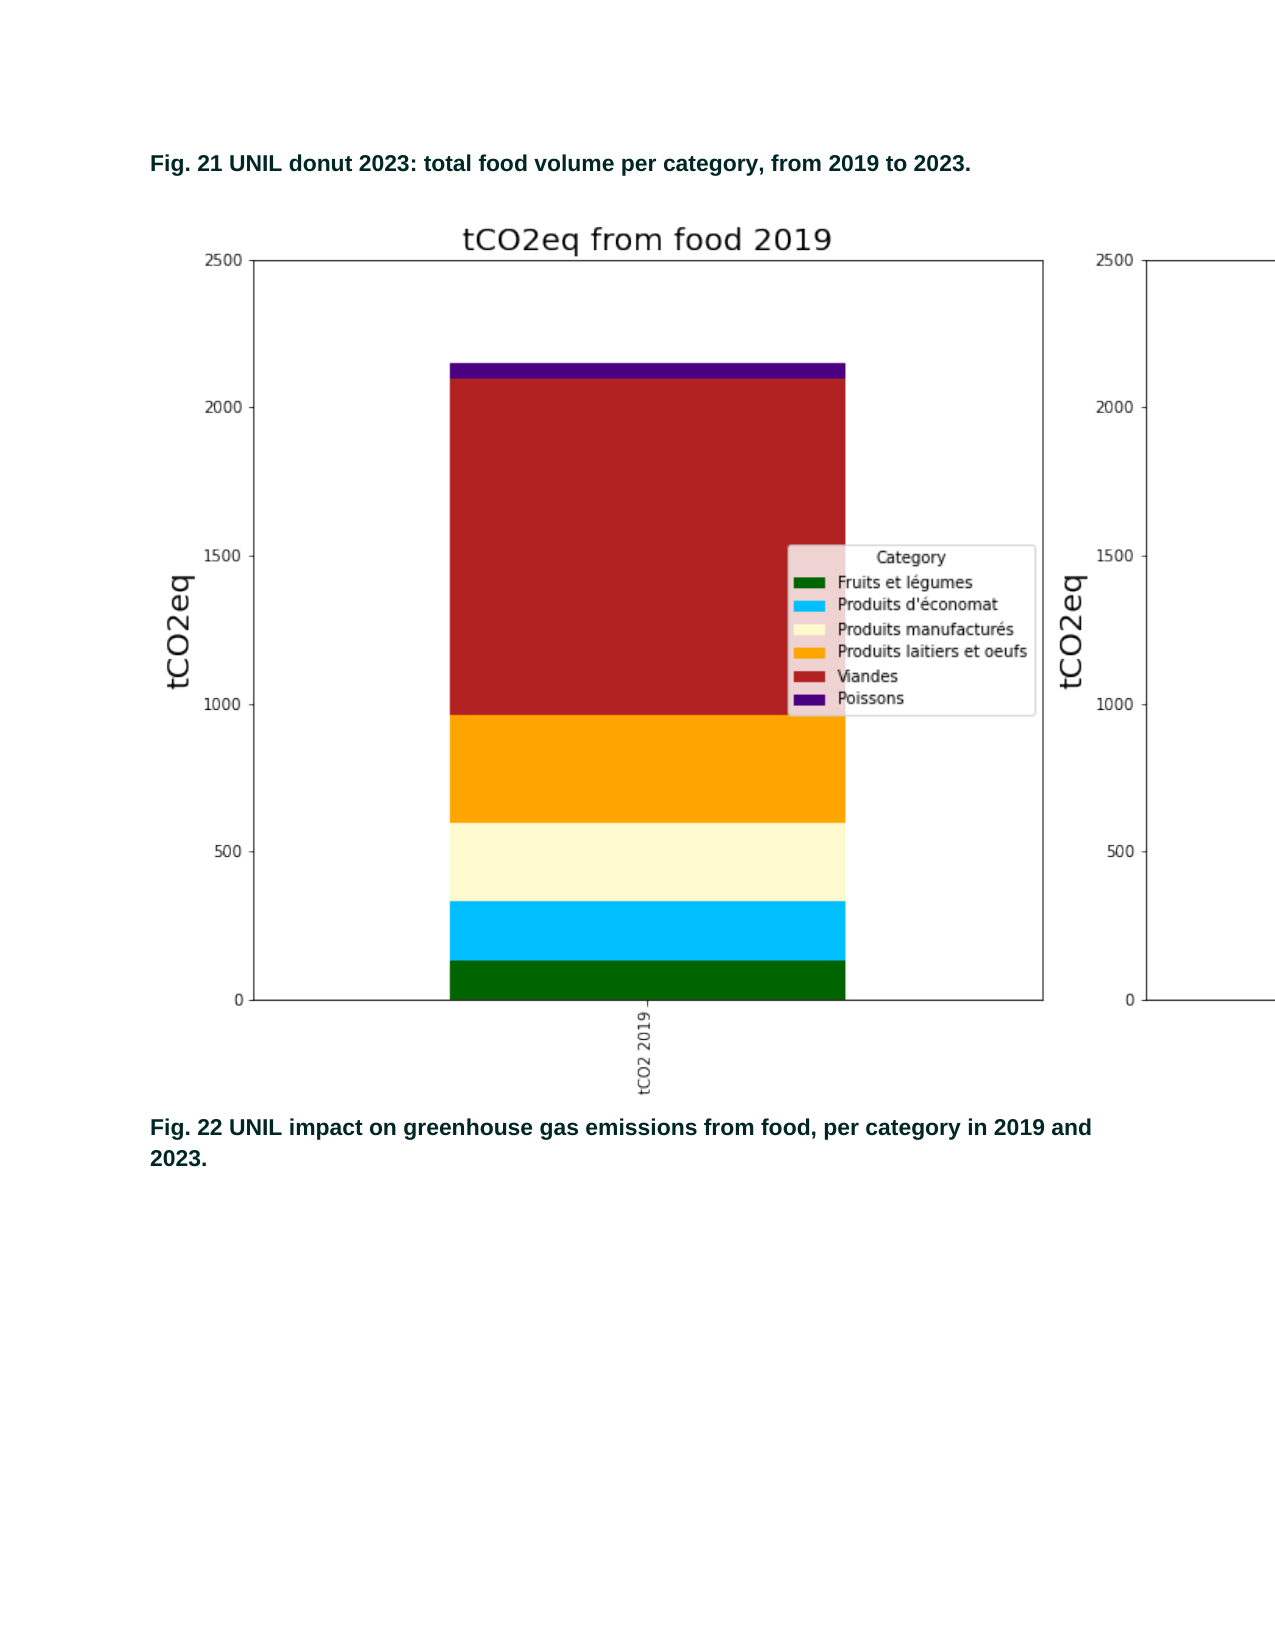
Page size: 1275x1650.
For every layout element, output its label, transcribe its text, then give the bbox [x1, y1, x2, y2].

text Fig. 21 UNIL donut 2023: total food volume per category, from 2019 to 2023. [150, 150, 1125, 176]
text Fig. 22 UNIL impact on greenhouse gas emissions from food, per category in 2019 and 2023. [150, 1114, 1125, 1171]
picture [150, 210, 1275, 1111]
